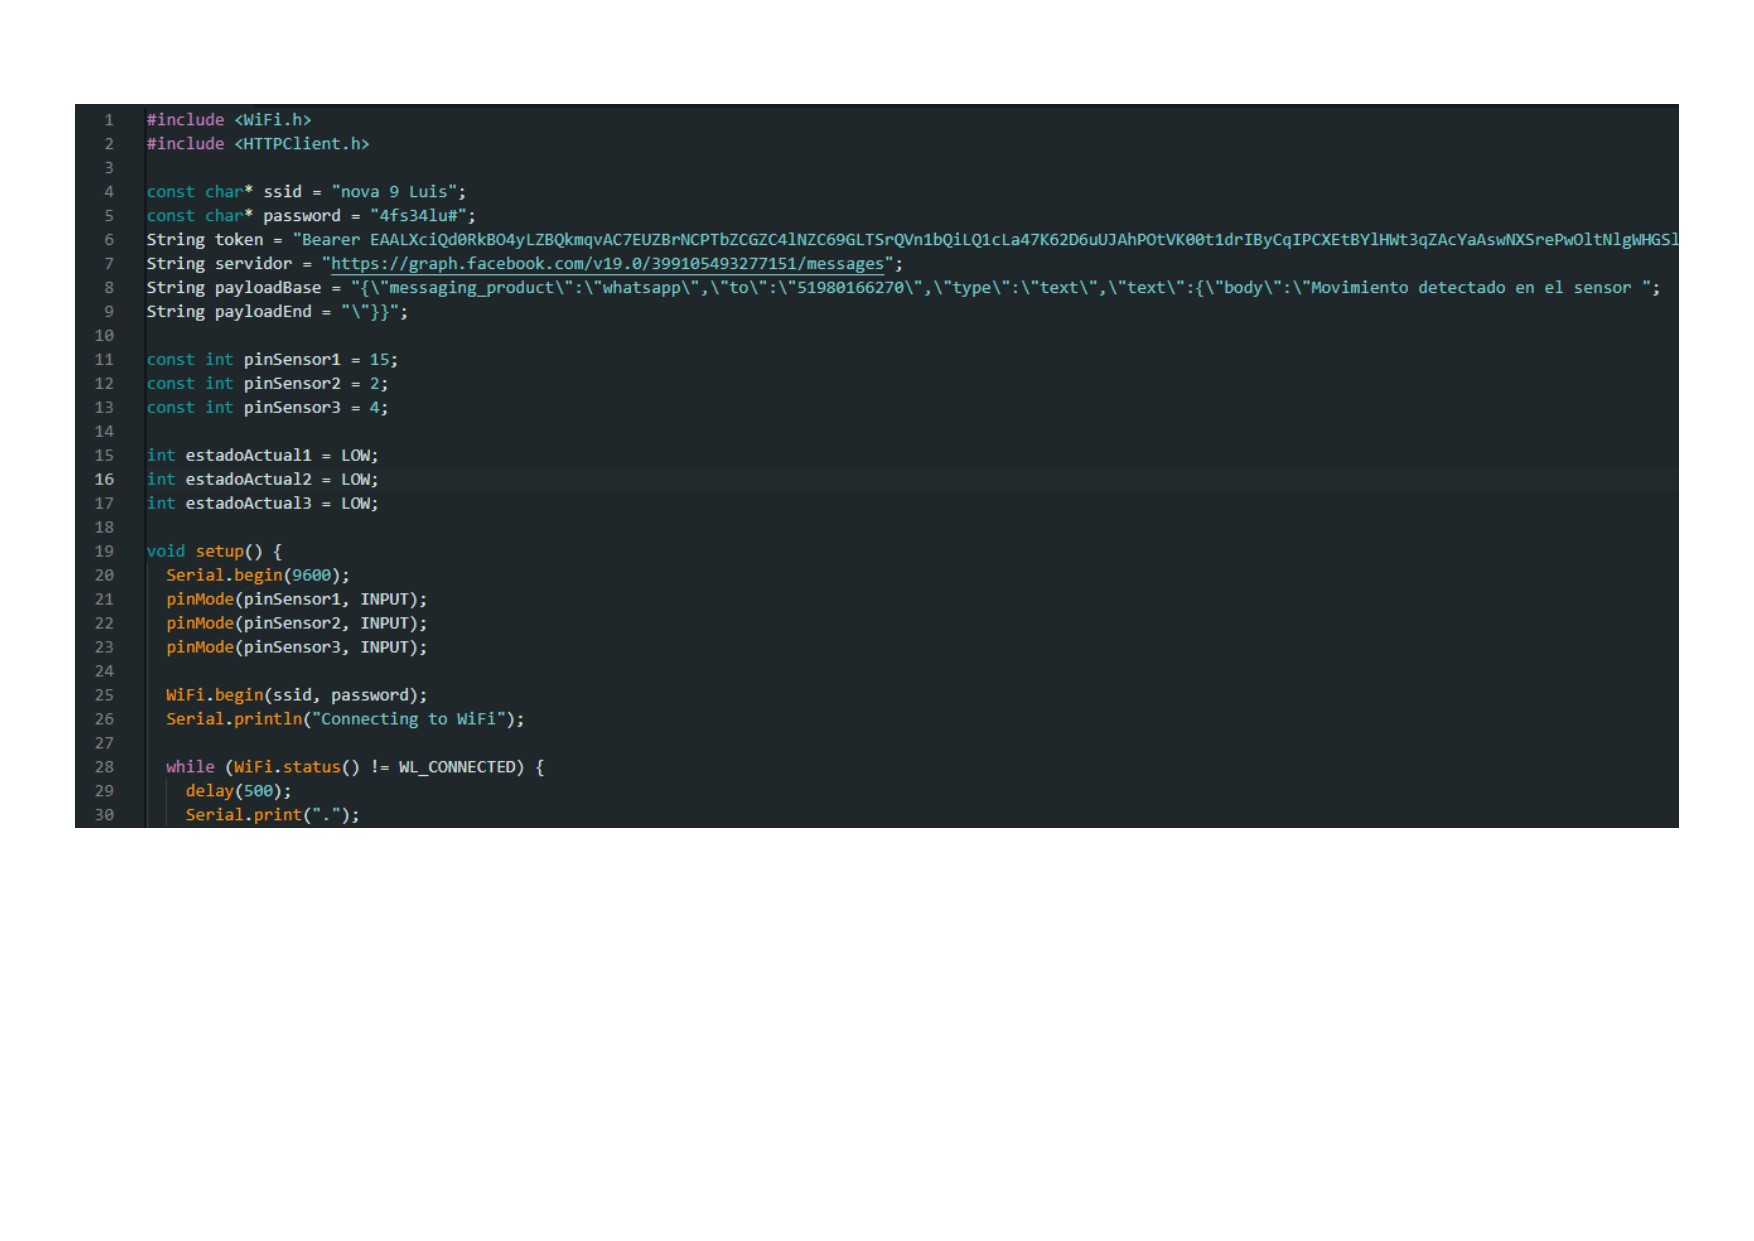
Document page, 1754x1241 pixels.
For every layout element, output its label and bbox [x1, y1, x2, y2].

picture [75, 104, 1679, 828]
